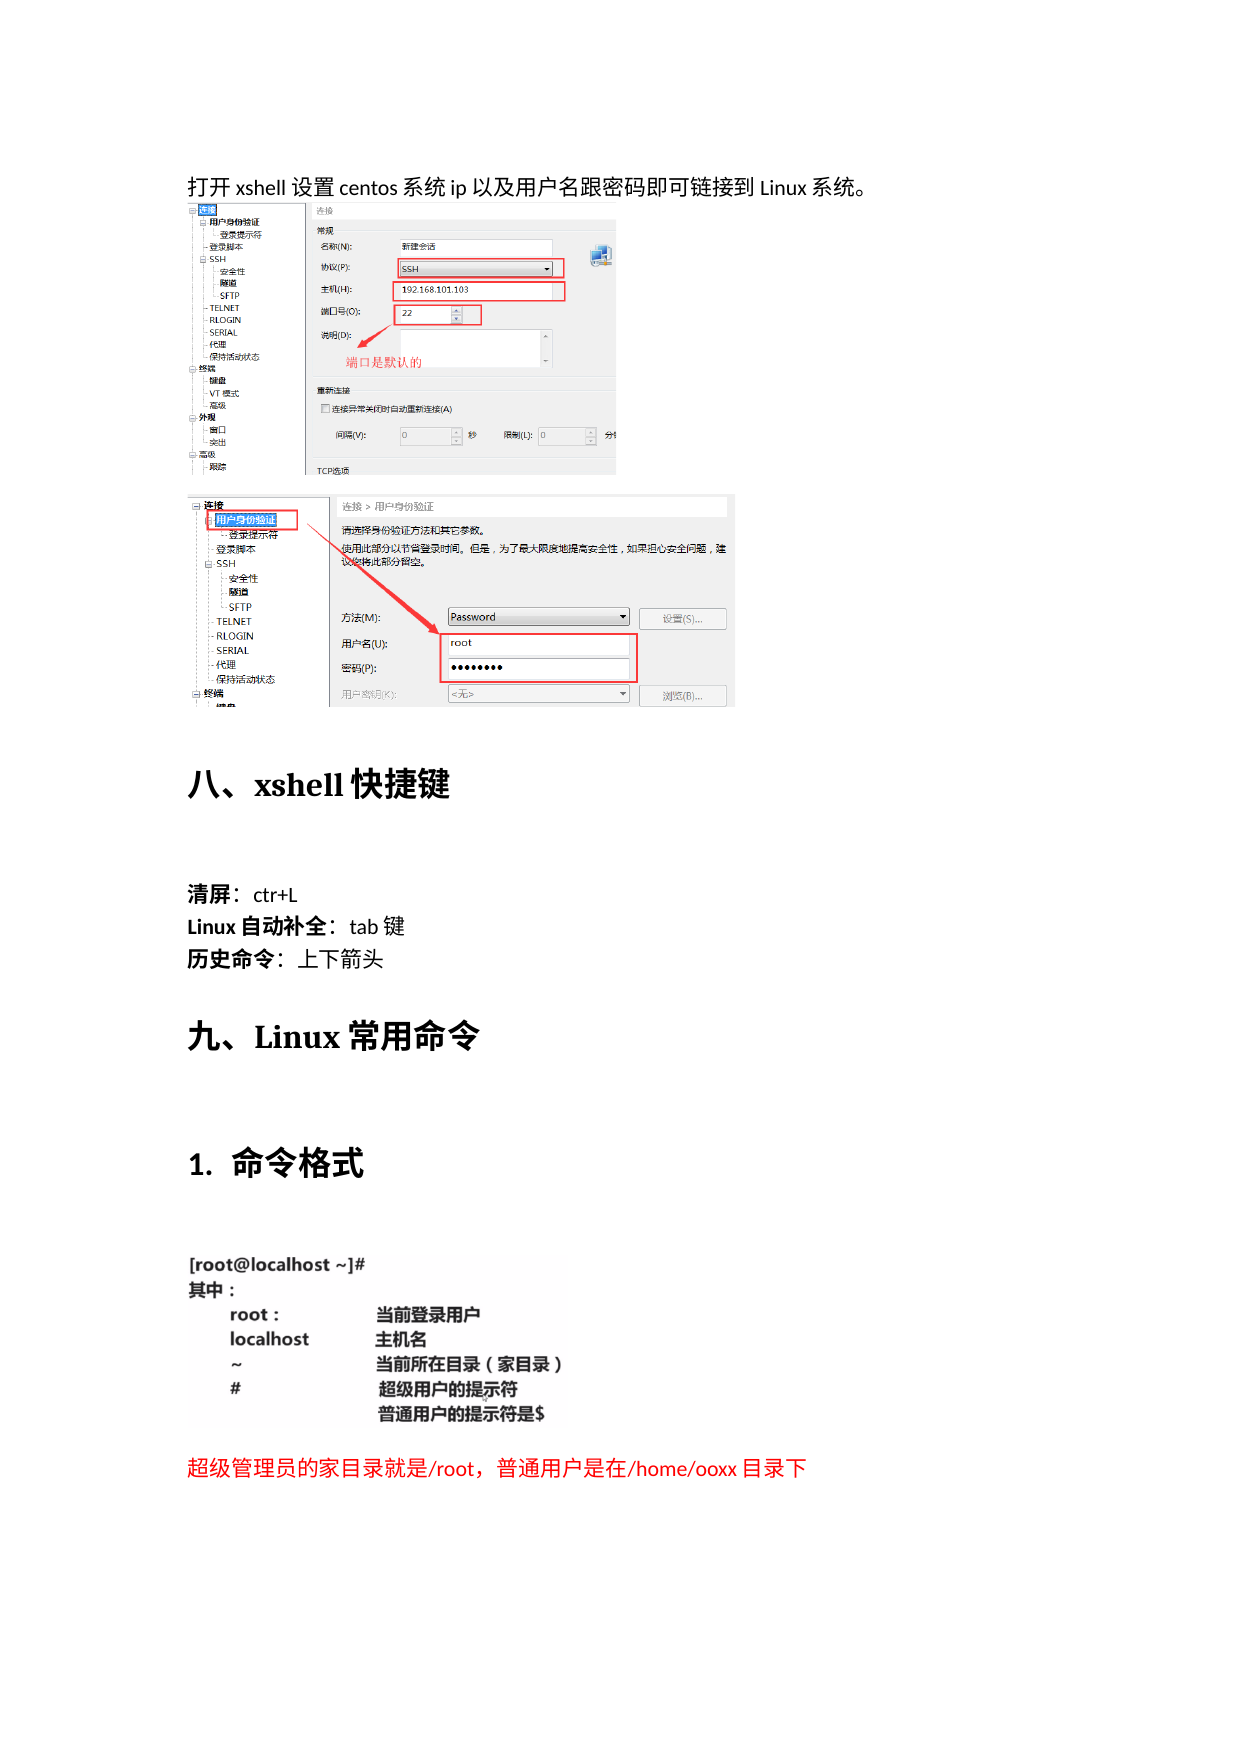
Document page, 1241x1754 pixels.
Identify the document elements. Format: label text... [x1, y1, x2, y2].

picture [187, 1255, 568, 1428]
text 打开xshell 设置centos系统ip以及用户名跟密码即可链接到Linux系统。 [187, 170, 1053, 202]
subtitle 八、xshell快捷键 [187, 749, 1053, 814]
text Linux自动补全：tab键 [187, 909, 1053, 941]
subtitle 1. 命令格式 [187, 1128, 1053, 1193]
picture [187, 202, 617, 475]
text 超级管理员的家目录就是/root，普通用户是在/home/ooxx目录下 [187, 1450, 1053, 1483]
picture [187, 494, 736, 707]
text 历史命令：上下箭头 [187, 941, 1053, 974]
text 清屏：ctr+L [187, 876, 1053, 909]
subtitle 九、Linux常用命令 [187, 1001, 1053, 1066]
